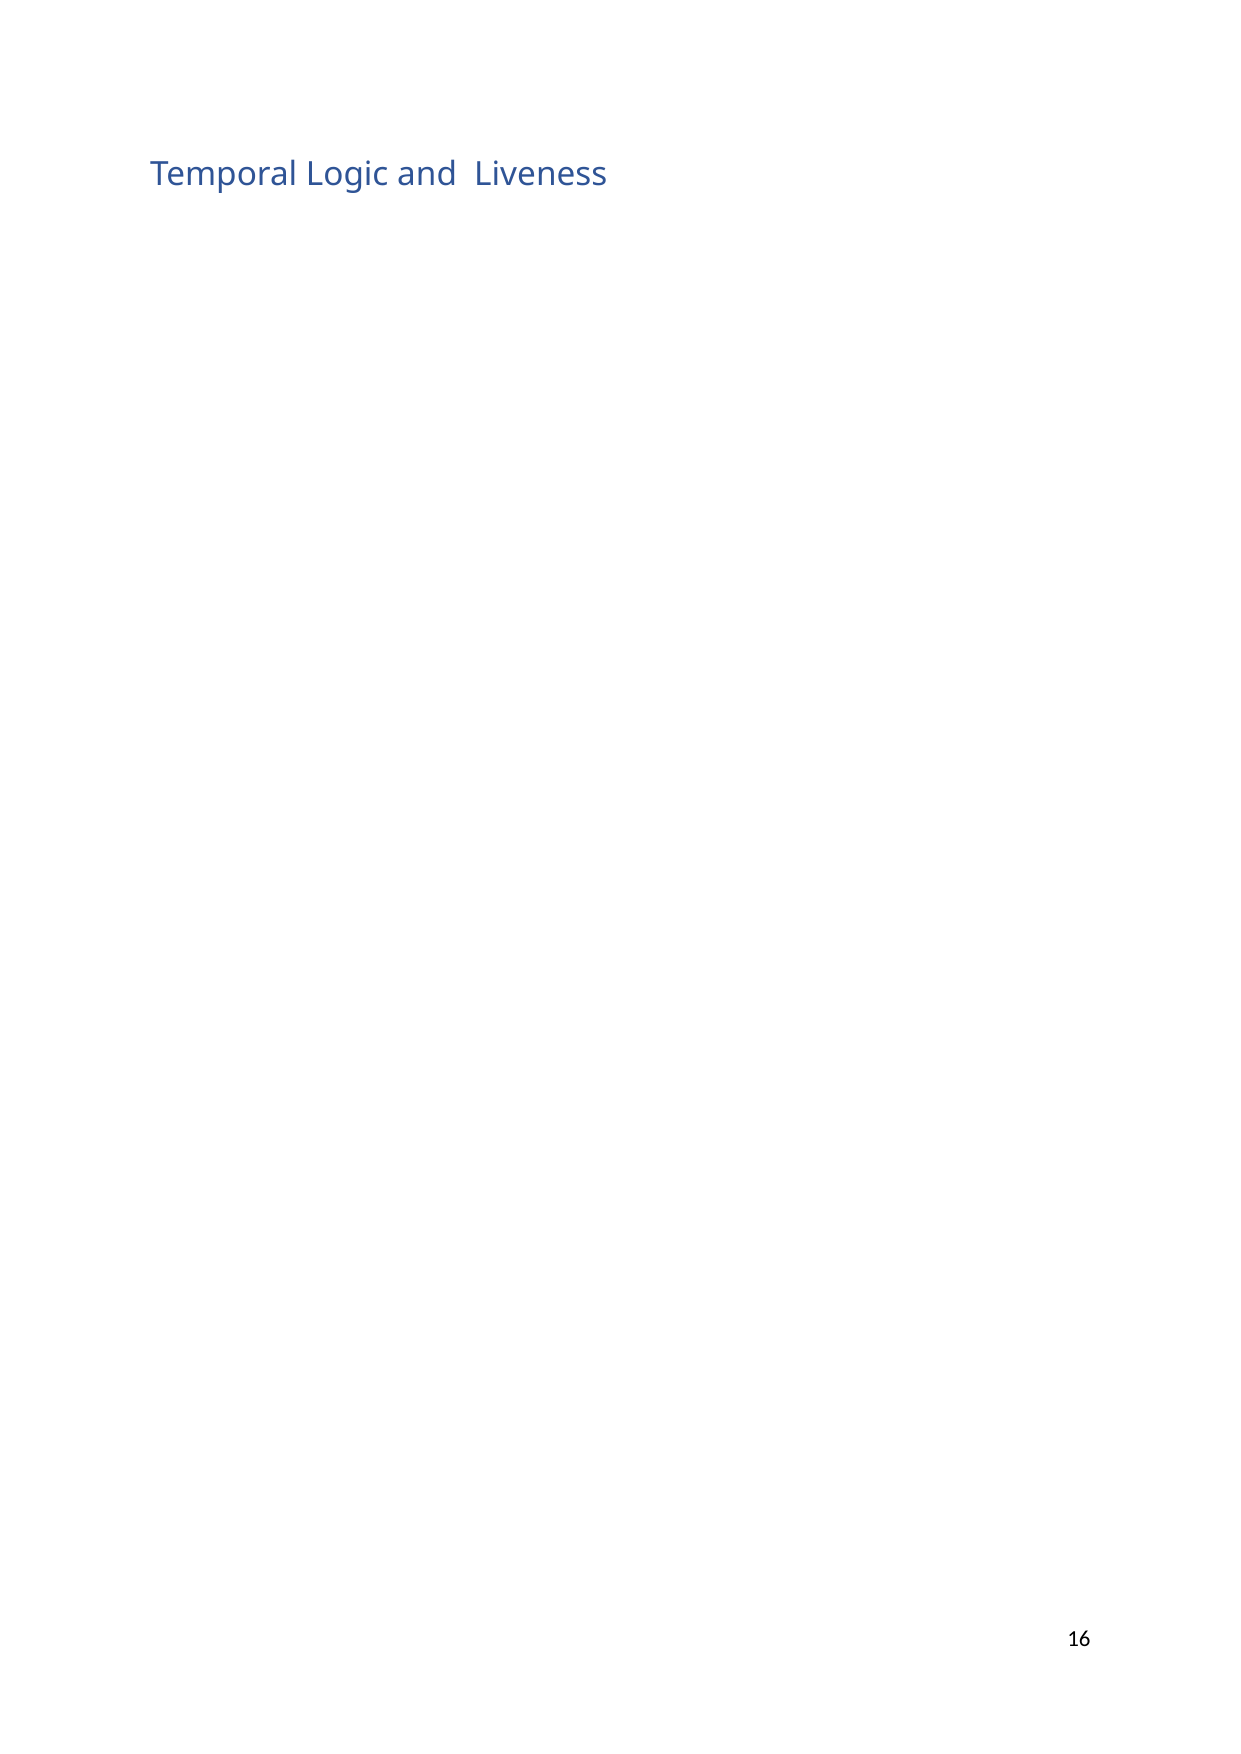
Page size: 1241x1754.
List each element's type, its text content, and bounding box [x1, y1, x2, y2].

subtitle Temporal Logic and Liveness [150, 150, 1090, 195]
